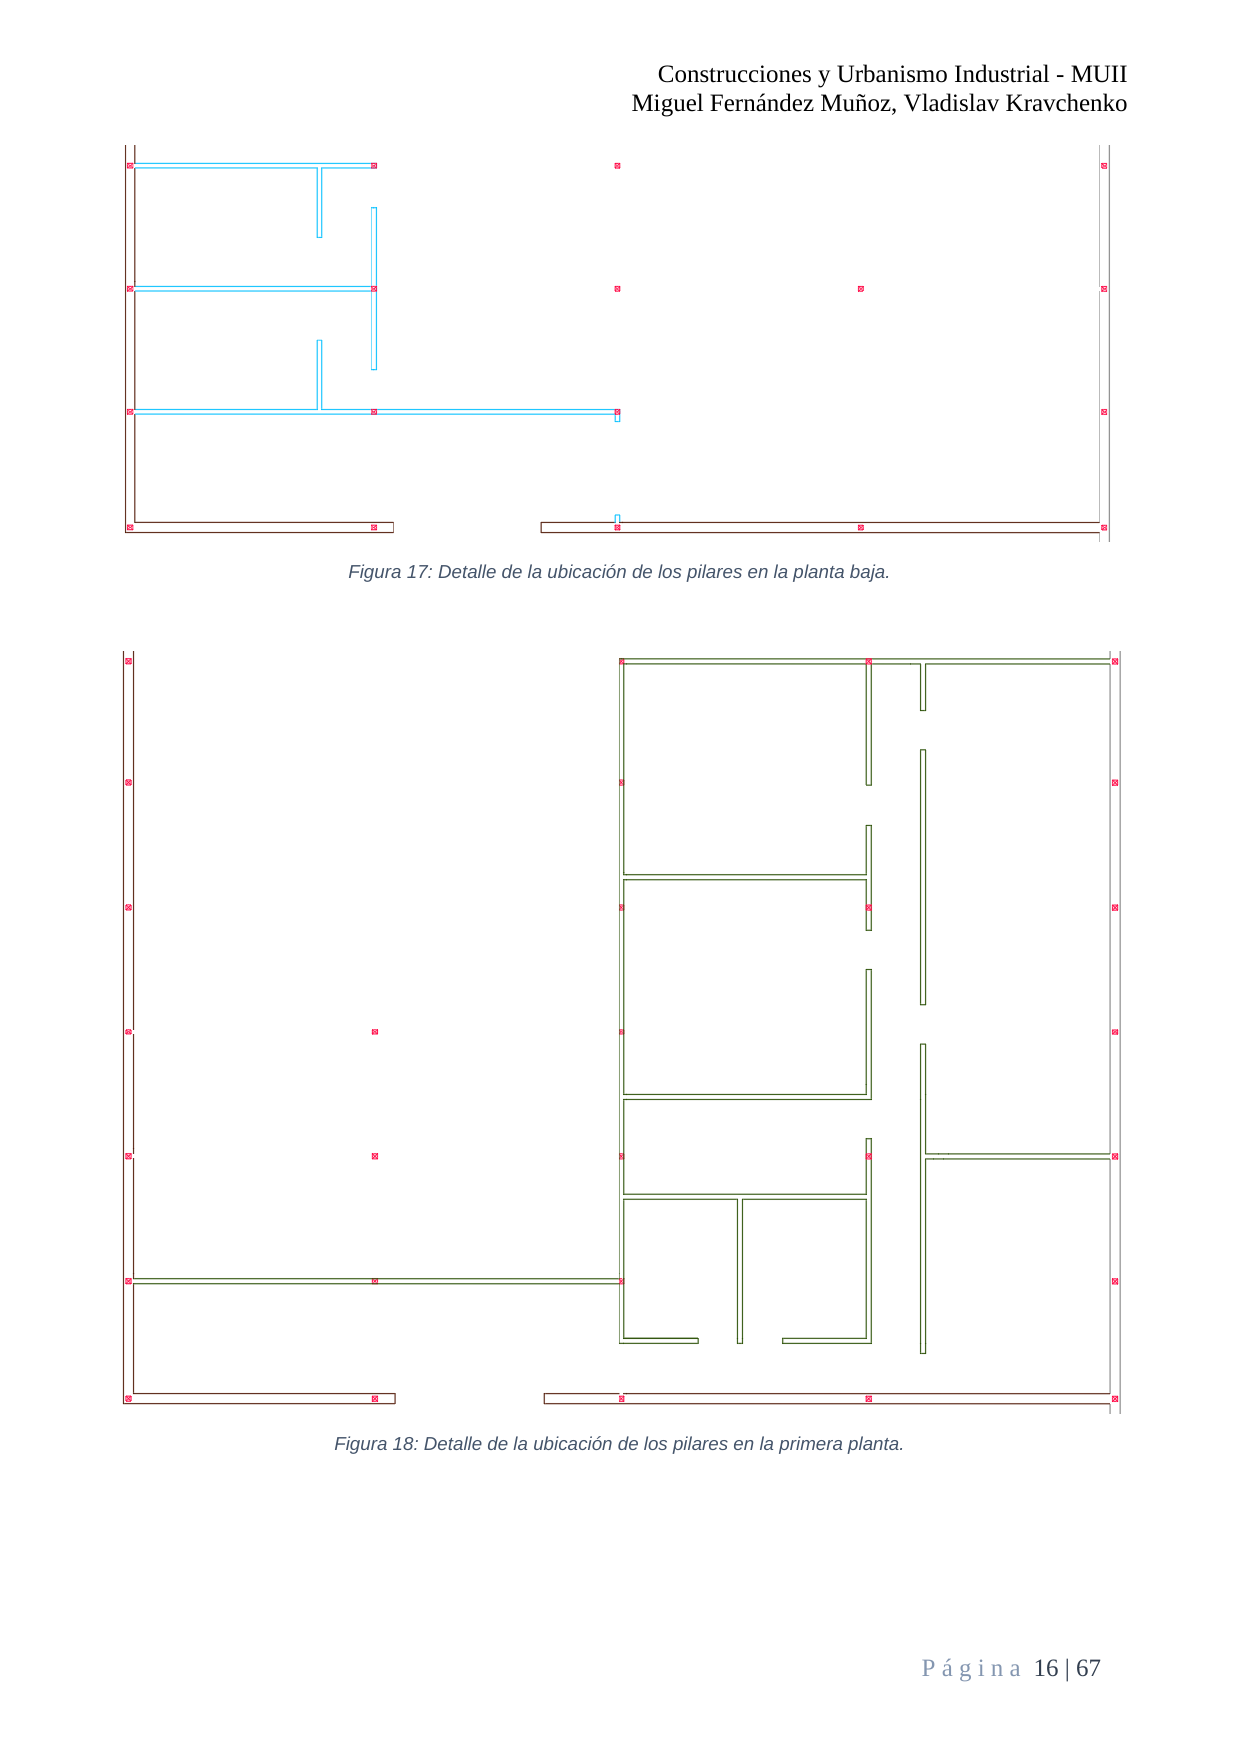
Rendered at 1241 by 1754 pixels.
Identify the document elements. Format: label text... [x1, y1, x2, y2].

picture [112, 145, 1128, 542]
picture [112, 651, 1128, 1414]
text Figura 17: Detalle de la ubicación de los pilares en la planta baja. [112, 561, 1128, 582]
text Figura 18: Detalle de la ubicación de los pilares en la primera planta. [112, 1432, 1128, 1454]
